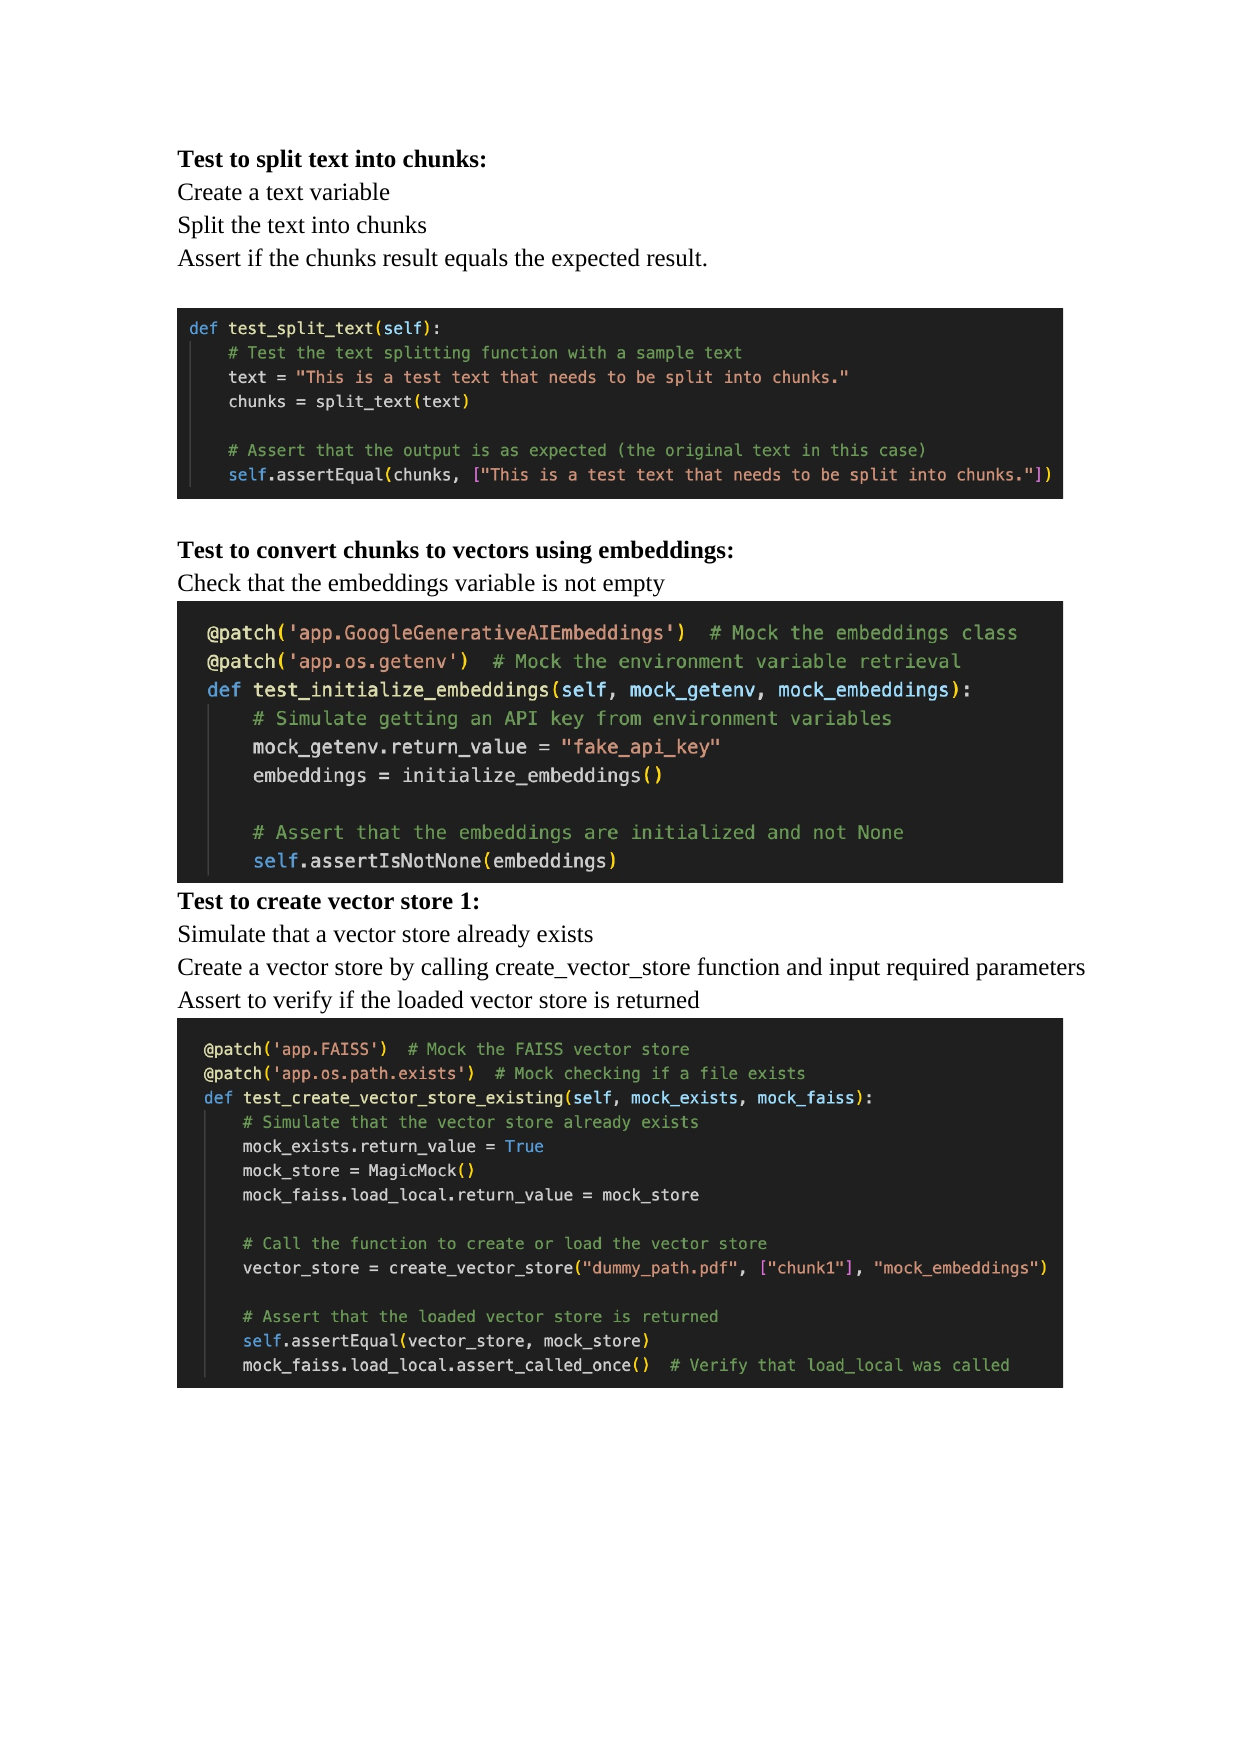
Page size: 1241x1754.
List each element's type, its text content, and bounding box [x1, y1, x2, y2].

text Test to create vector store 1: [177, 886, 1104, 915]
text Create a vector store by calling create_vector_store function and input required parameters [177, 952, 1104, 981]
picture [177, 601, 1064, 883]
text Assert to verify if the loaded vector store is returned [177, 986, 1104, 1014]
text Create a text variable [177, 177, 1104, 206]
text Split the text into chunks [177, 210, 1104, 238]
text Check that the embeddings variable is not empty [177, 568, 1104, 597]
text Test to split text into chunks: [177, 144, 1104, 172]
text Simulate that a vector store already exists [177, 919, 1104, 948]
text Assert if the chunks result equals the expected result. [177, 243, 1104, 272]
text Test to convert chunks to vectors using embeddings: [177, 535, 1104, 564]
picture [177, 1018, 1064, 1388]
picture [177, 308, 1064, 499]
